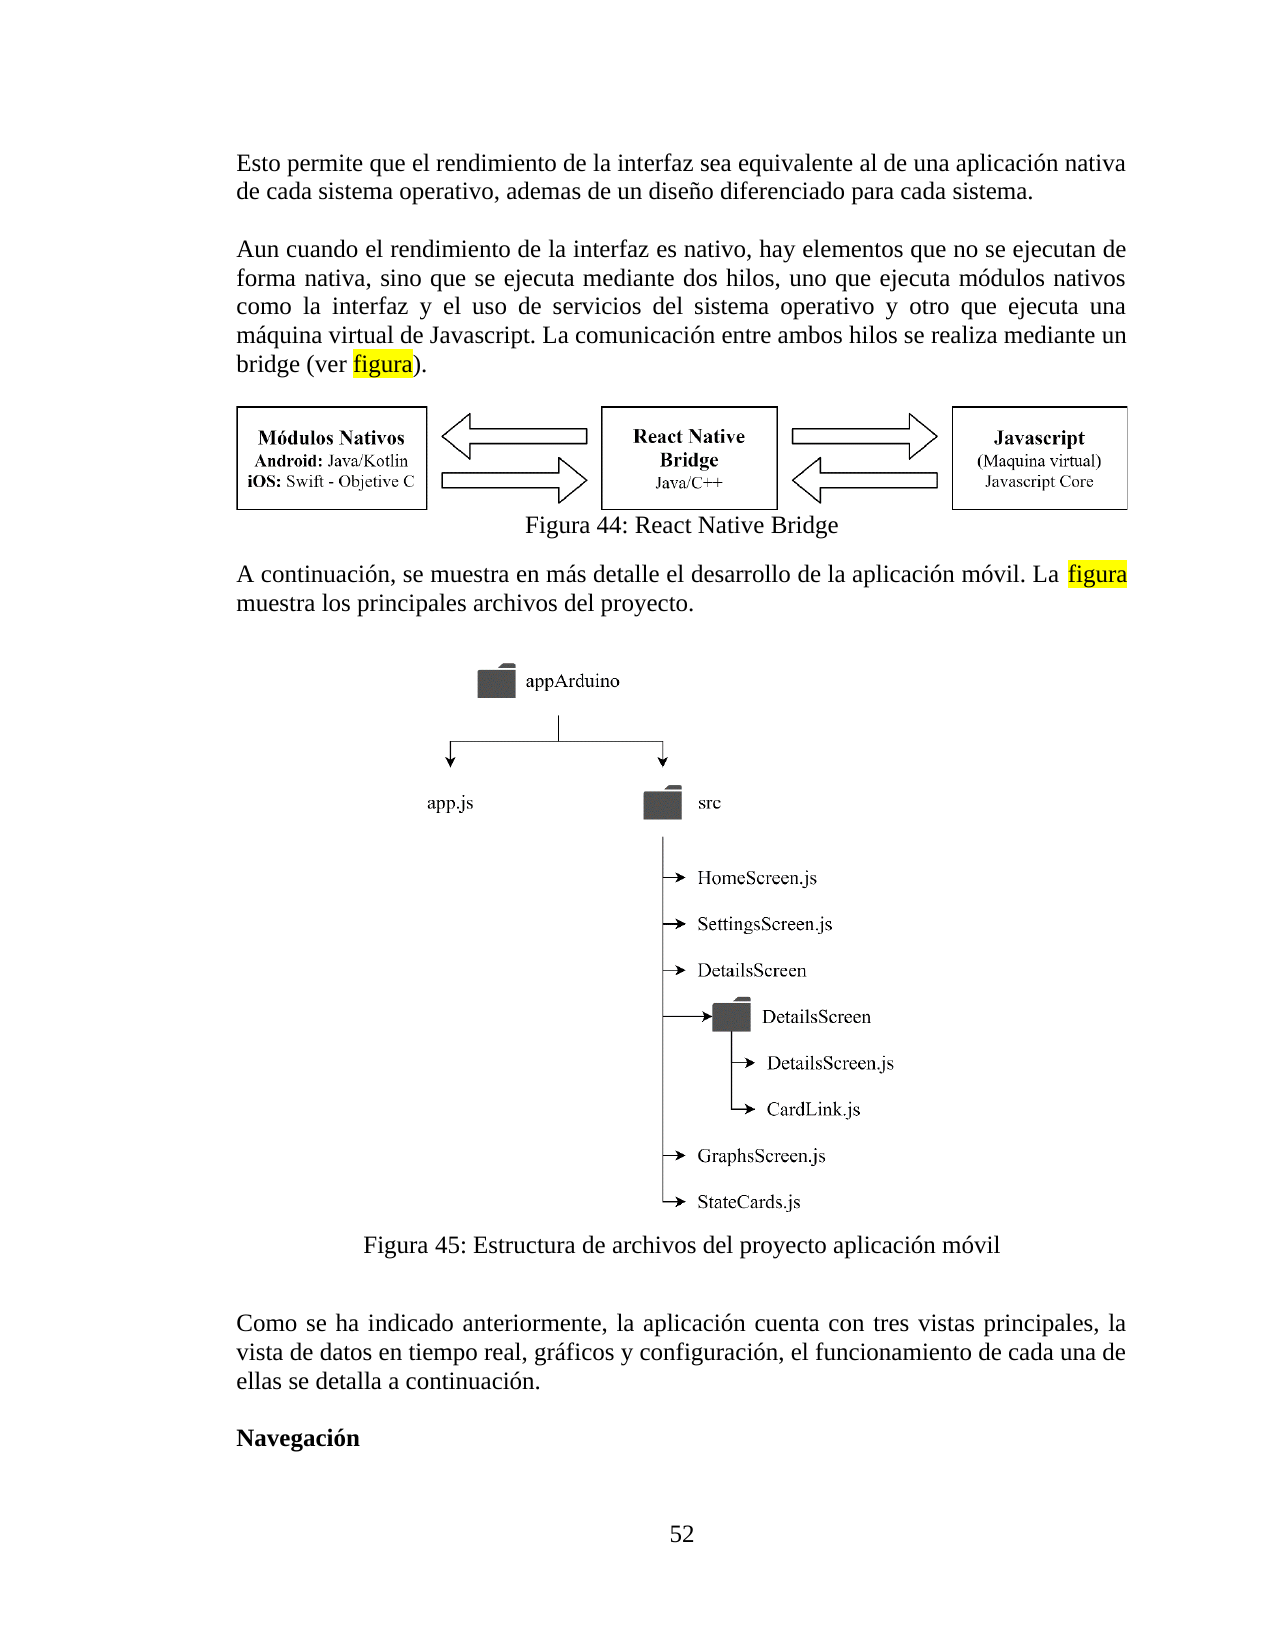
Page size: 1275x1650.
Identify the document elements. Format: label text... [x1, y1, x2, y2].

text Figura 44: React Native Bridge [236, 510, 1127, 539]
text A continuación, se muestra en más detalle el desarrollo de la aplicación móvil. La figura muestra los principales archivos del proyecto. [236, 559, 1127, 617]
text Aun cuando el rendimiento de la interfaz es nativo, hay elementos que no se ejecutan de forma nativa, sino que se ejecuta mediante dos hilos, uno que ejecuta módulos nativos como la interfaz y el uso de servicios del sistema operativo y otro que ejecuta una máquina virtual de Javascript. La comunicación entre ambos hilos se realiza mediante un bridge (ver figura). [236, 234, 1127, 378]
text Navegación [236, 1423, 1127, 1452]
picture [361, 645, 1002, 1231]
text Como se ha indicado anteriormente, la aplicación cuenta con tres vistas principales, la vista de datos en tiempo real, gráficos y configuración, el funcionamiento de cada una de ellas se detalla a continuación. [236, 1308, 1127, 1395]
picture [236, 406, 1128, 510]
text Figura 45: Estructura de archivos del proyecto aplicación móvil [236, 1230, 1127, 1259]
text Esto permite que el rendimiento de la interfaz sea equivalente al de una aplicación nativa de cada sistema operativo, ademas de un diseño diferenciado para cada sistema. [236, 148, 1127, 205]
